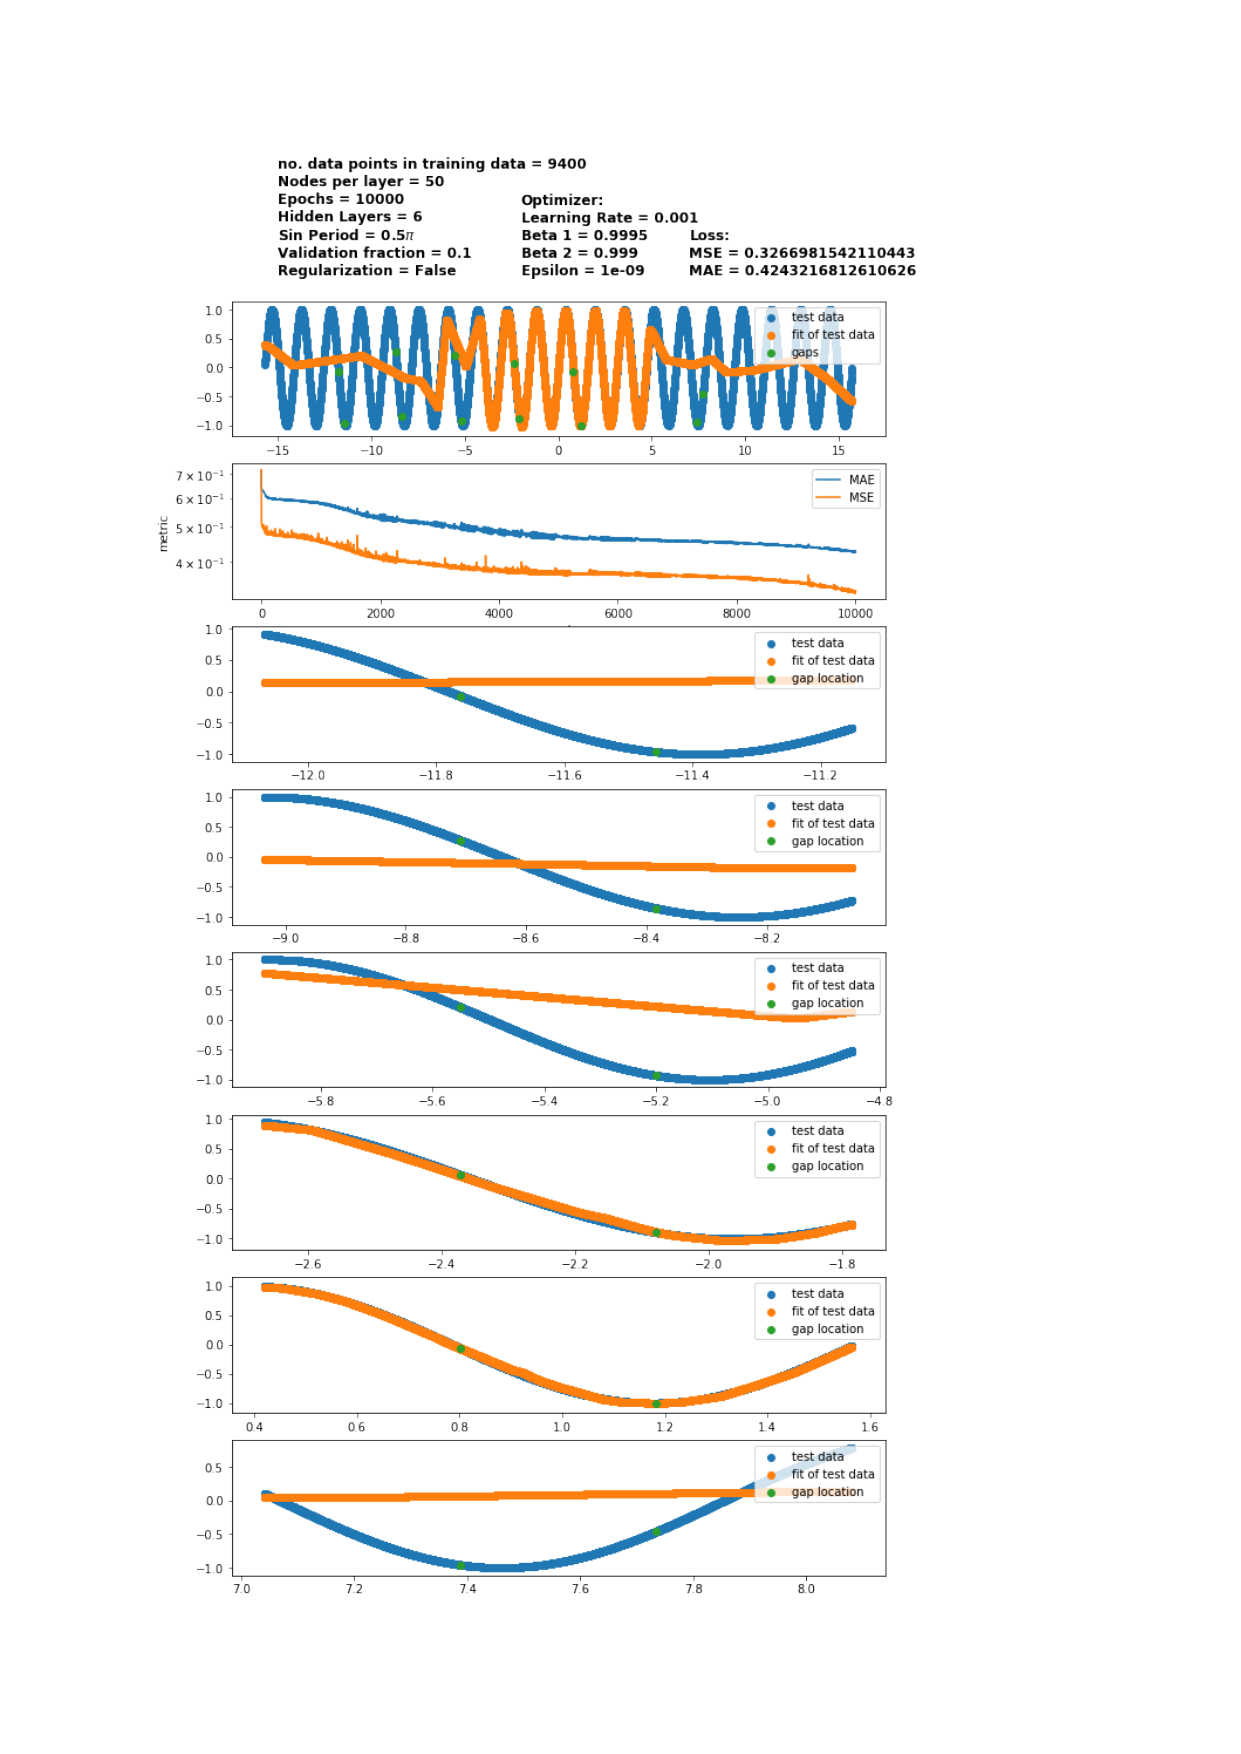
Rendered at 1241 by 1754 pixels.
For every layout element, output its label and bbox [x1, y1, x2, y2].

picture [150, 150, 929, 1604]
